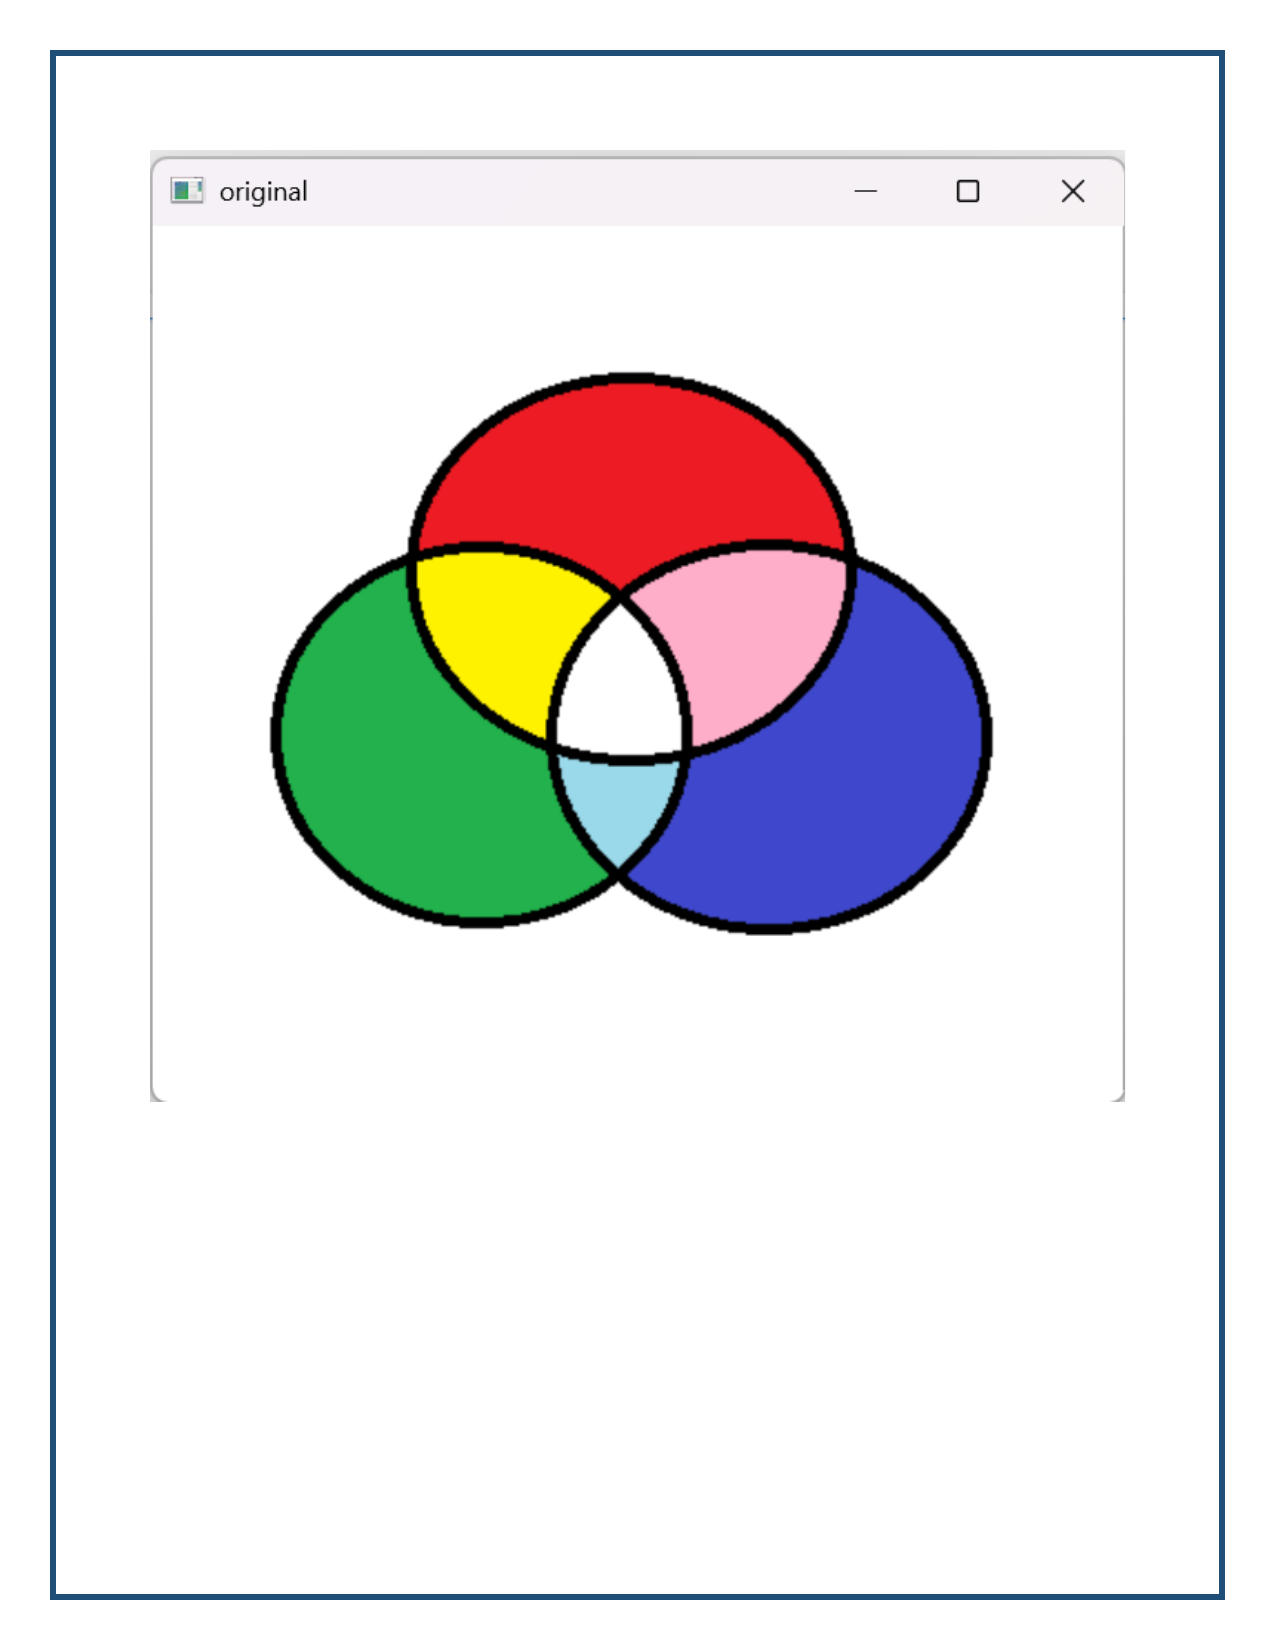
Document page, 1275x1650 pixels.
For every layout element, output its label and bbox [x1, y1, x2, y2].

picture [150, 150, 1125, 1102]
